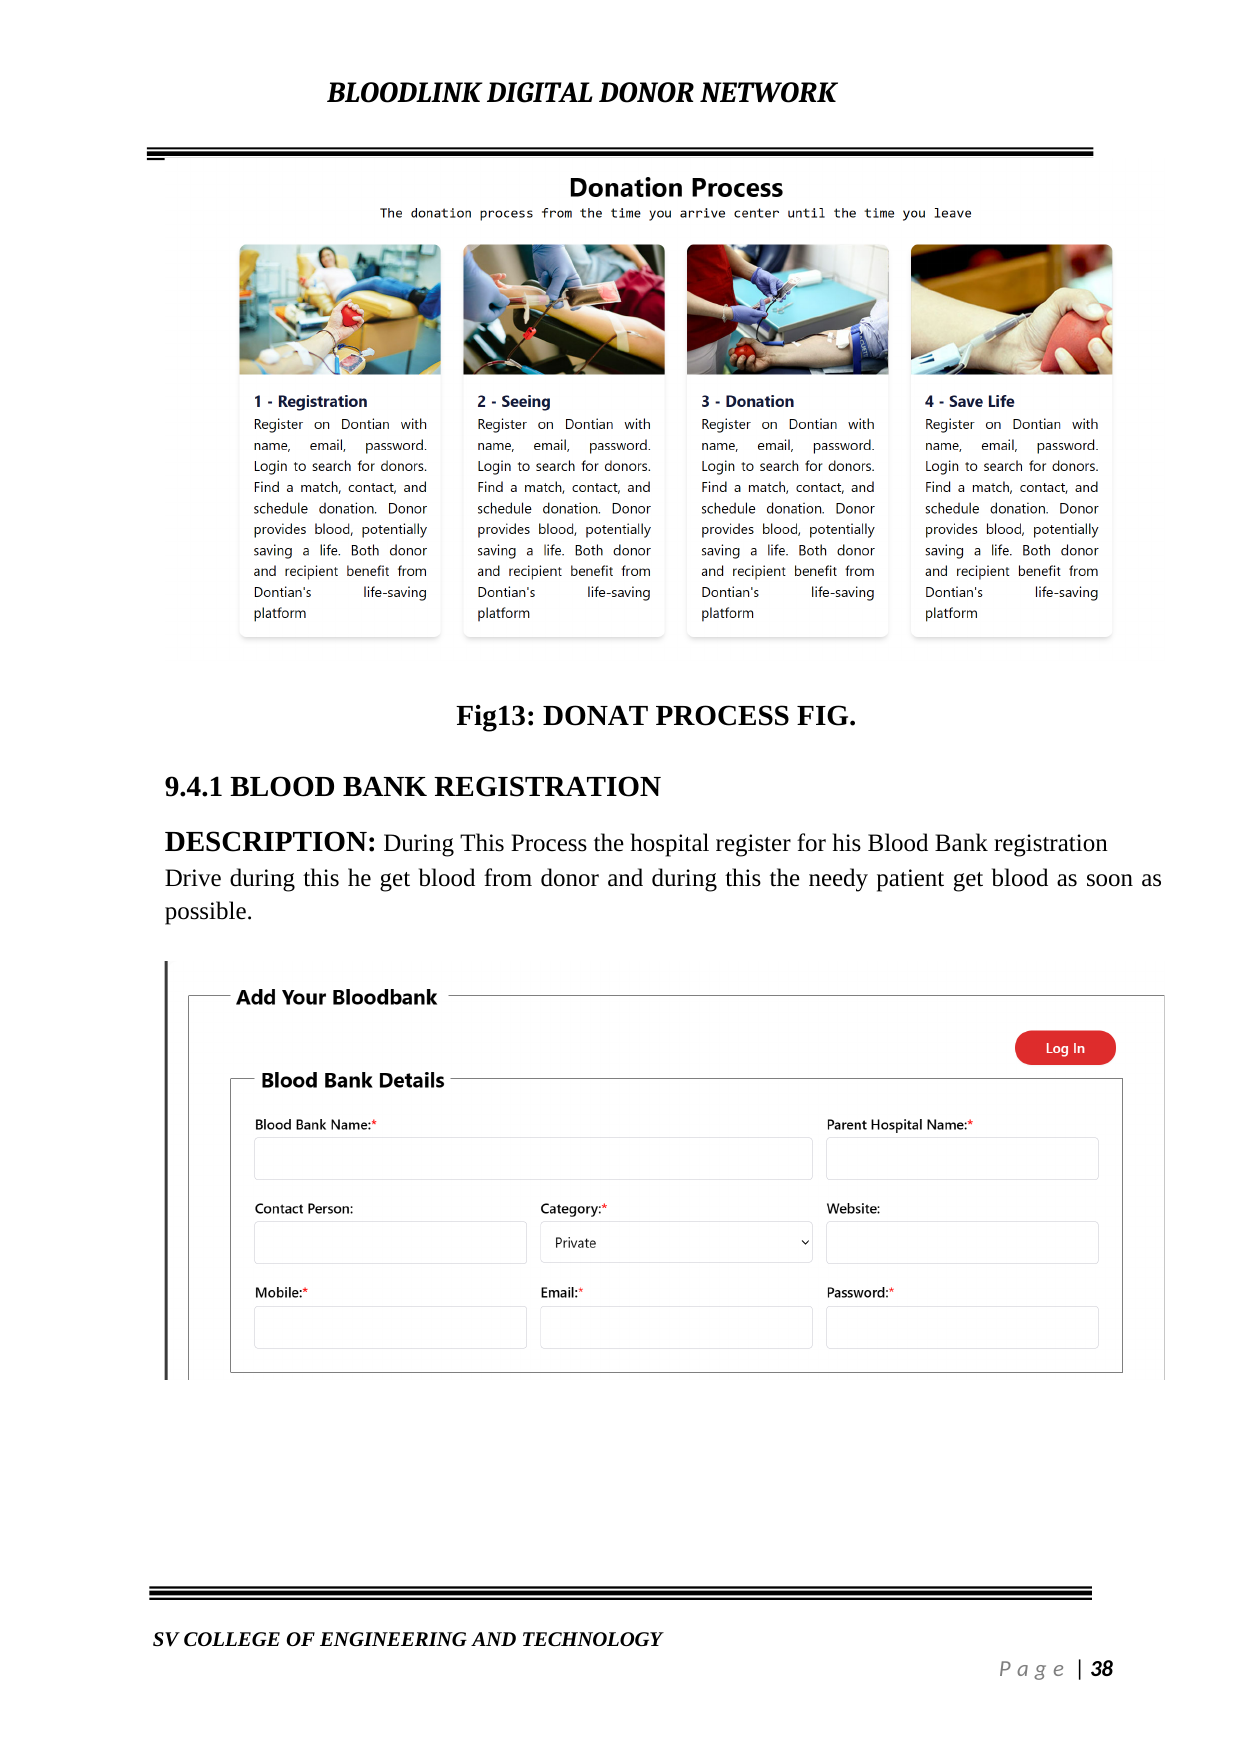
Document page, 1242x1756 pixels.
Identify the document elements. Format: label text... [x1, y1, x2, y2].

text Fig13: DONAT PROCESS FIG. [164, 698, 1164, 731]
text DESCRIPTION: During This Process the hospital register for his Blood Bank registration [164, 824, 1164, 858]
picture [164, 961, 1165, 1380]
picture [164, 158, 1165, 661]
text 9.4.1 BLOOD BANK REGISTRATION [164, 769, 1164, 803]
text Drive during this he get blood from donor and during this the needy patient get blood as soon as possible. [164, 863, 1164, 924]
